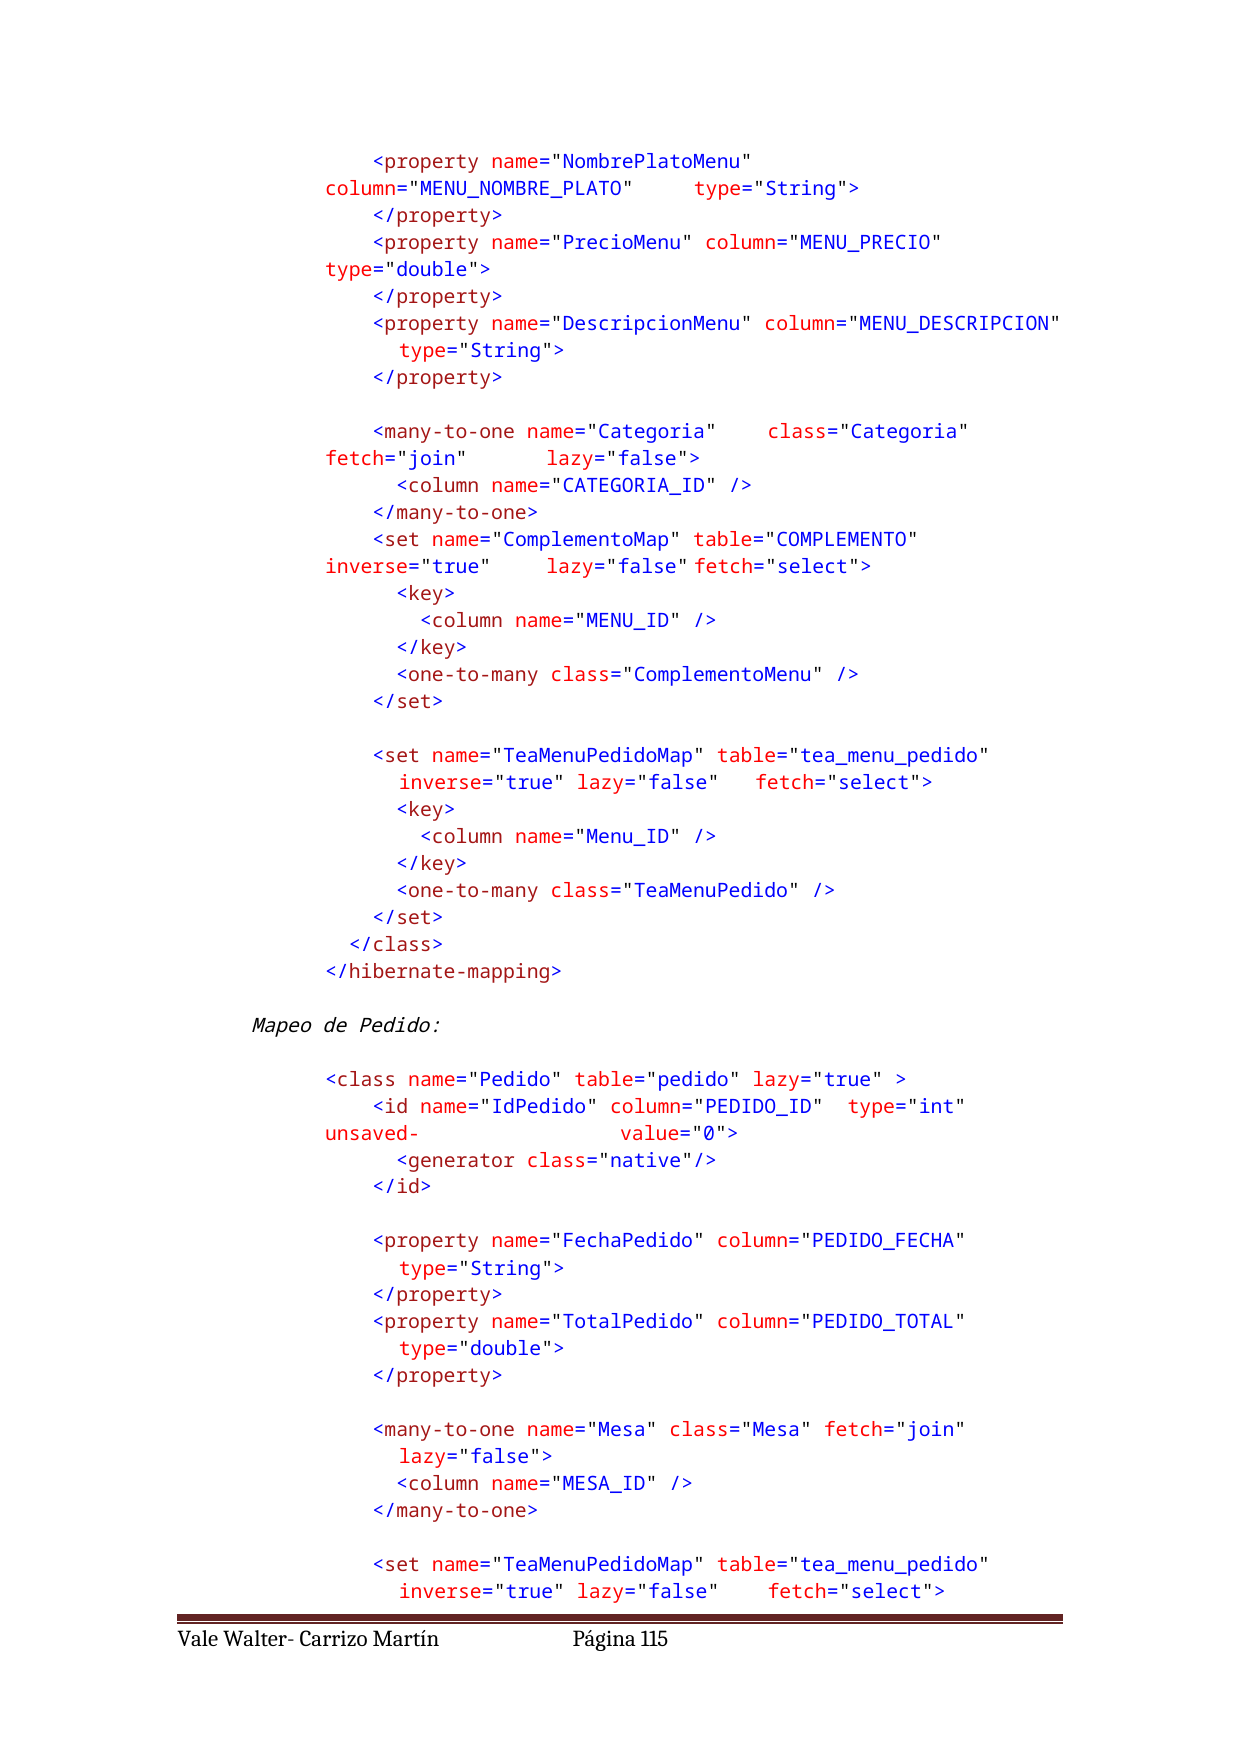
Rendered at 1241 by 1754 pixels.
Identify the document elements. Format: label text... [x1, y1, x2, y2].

text <property name="PrecioMenu" column="MENU_PRECIO" type="double"> [325, 228, 1063, 282]
text <many-to-one name="Categoria" class="Categoria" fetch="join" lazy="false"> [325, 417, 1063, 471]
text <one-to-many class="TeaMenuPedido" /> [325, 876, 1063, 903]
text </property> [325, 1362, 1063, 1389]
text <set name="TeaMenuPedidoMap" table="tea_menu_pedido" inverse="true" lazy="false" fetch="select"> [325, 741, 1063, 795]
text <one-to-many class="ComplementoMenu" /> [325, 660, 1063, 687]
text </property> [325, 202, 1063, 228]
text </key> [325, 849, 1063, 876]
text </hibernate-mapping> [325, 957, 1063, 984]
text </class> [325, 930, 1063, 957]
text <key> [325, 579, 1063, 606]
text Mapeo de Pedido: [177, 1011, 1063, 1038]
text <property name="TotalPedido" column="PEDIDO_TOTAL" type="double"> [325, 1308, 1063, 1362]
text <property name="DescripcionMenu" column="MENU_DESCRIPCION" type="String"> [325, 309, 1063, 363]
text <set name="TeaMenuPedidoMap" table="tea_menu_pedido" inverse="true" lazy="false" fetch="select"> [325, 1551, 1063, 1604]
text <property name="FechaPedido" column="PEDIDO_FECHA" type="String"> [325, 1227, 1063, 1281]
text <column name="MESA_ID" /> [325, 1469, 1063, 1497]
text </id> [325, 1173, 1063, 1200]
text </property> [325, 363, 1063, 390]
text <set name="ComplementoMap" table="COMPLEMENTO" inverse="true" lazy="false" fetch="select"> [325, 525, 1063, 579]
text <many-to-one name="Mesa" class="Mesa" fetch="join" lazy="false"> [325, 1416, 1063, 1469]
text </many-to-one> [325, 498, 1063, 525]
text <column name="MENU_ID" /> [325, 606, 1063, 633]
text <class name="Pedido" table="pedido" lazy="true" > [325, 1065, 1063, 1092]
text </key> [325, 633, 1063, 660]
text </many-to-one> [325, 1497, 1063, 1523]
text <column name="Menu_ID" /> [325, 822, 1063, 849]
text <id name="IdPedido" column="PEDIDO_ID" type="int" unsaved- value="0"> [325, 1092, 1063, 1146]
text <key> [325, 795, 1063, 822]
text </property> [325, 1281, 1063, 1308]
text <column name="CATEGORIA_ID" /> [325, 471, 1063, 498]
text </set> [325, 903, 1063, 930]
text </property> [325, 282, 1063, 309]
text <generator class="native"/> [325, 1146, 1063, 1173]
text <property name="NombrePlatoMenu" column="MENU_NOMBRE_PLATO" type="String"> [325, 148, 1063, 202]
text </set> [325, 687, 1063, 714]
